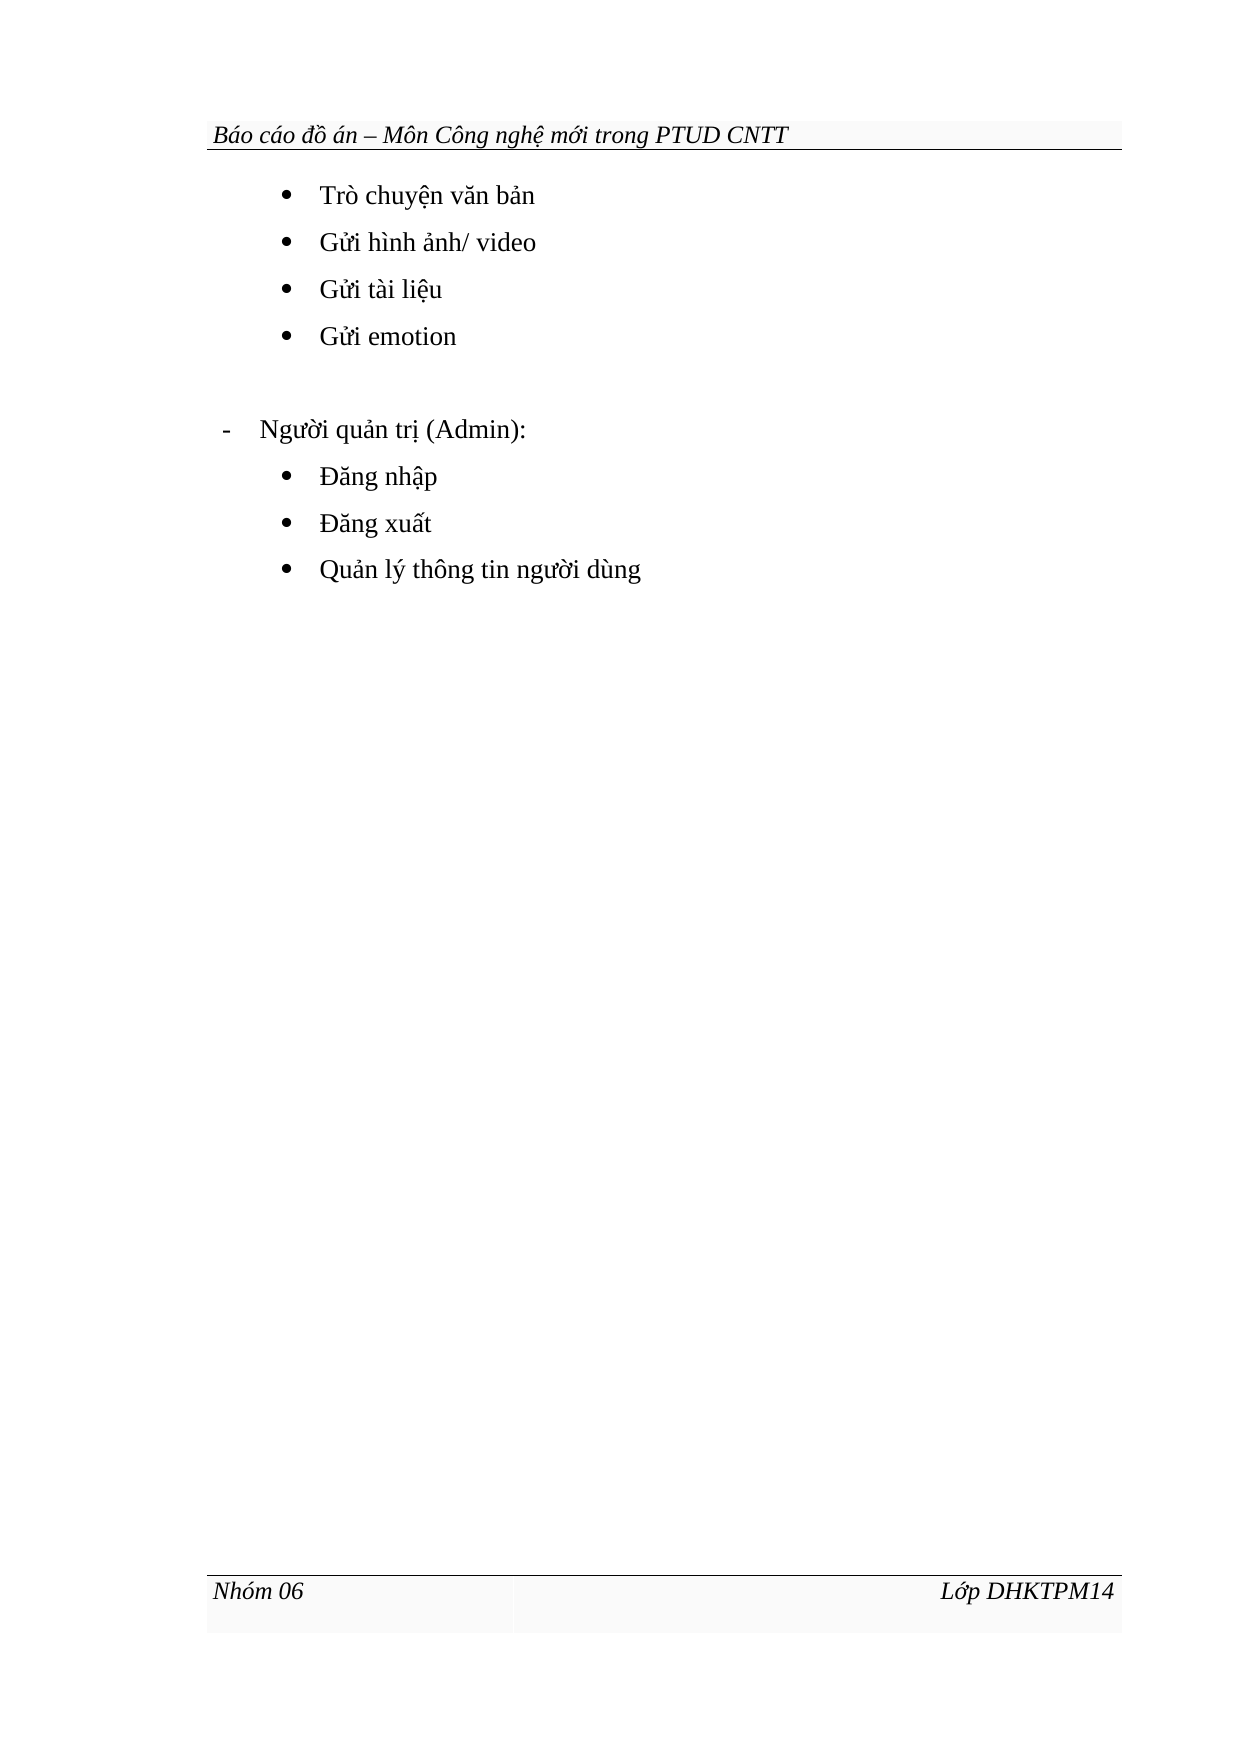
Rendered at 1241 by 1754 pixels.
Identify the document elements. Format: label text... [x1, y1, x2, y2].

list Đăng nhập [282, 460, 1122, 491]
list Trò chuyện văn bản [282, 179, 1122, 210]
list Người quản trị (Admin): [222, 413, 1122, 444]
list Quản lý thông tin người dùng [282, 554, 1122, 585]
list Gửi tài liệu [282, 273, 1122, 304]
list Đăng xuất [282, 507, 1122, 538]
list Gửi hình ảnh/ video [282, 226, 1122, 257]
list Gửi emotion [282, 320, 1122, 351]
